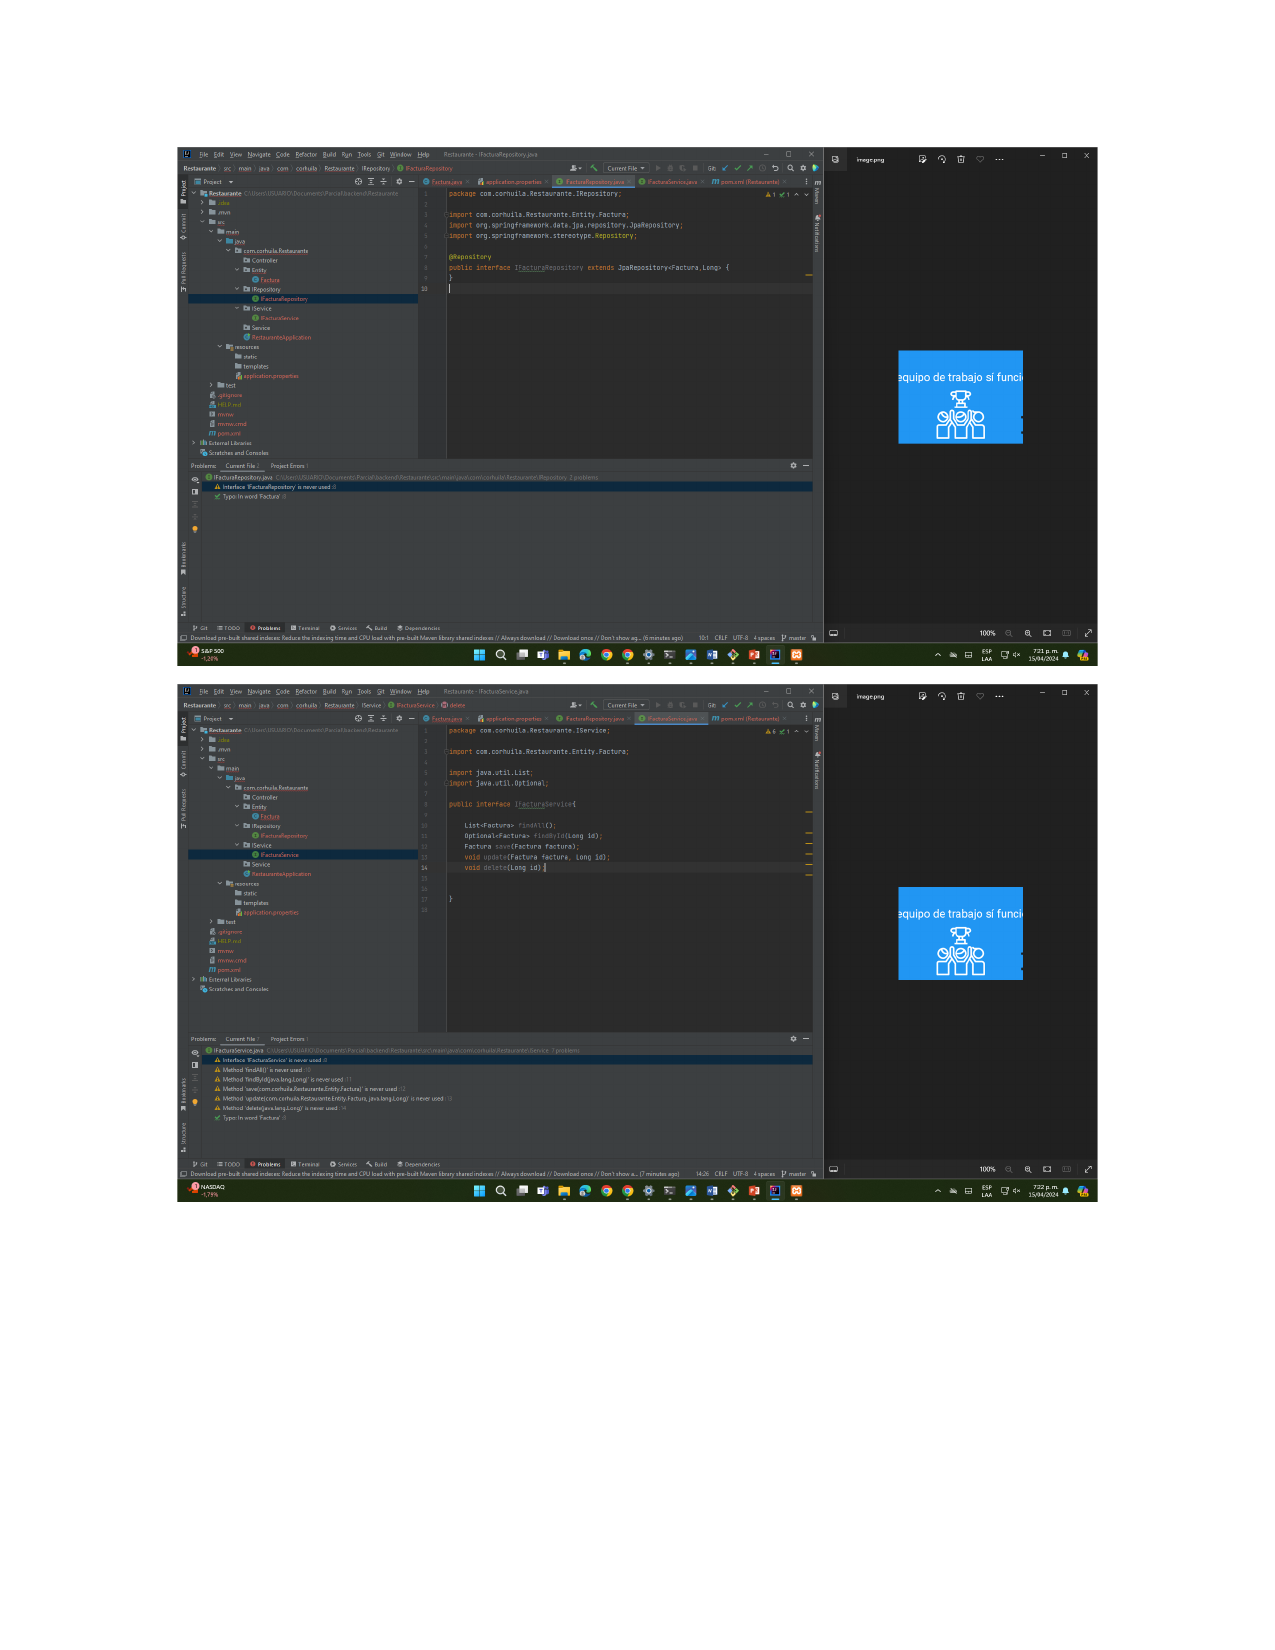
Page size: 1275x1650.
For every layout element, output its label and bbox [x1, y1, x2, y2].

picture [177, 147, 1098, 666]
picture [177, 684, 1098, 1202]
